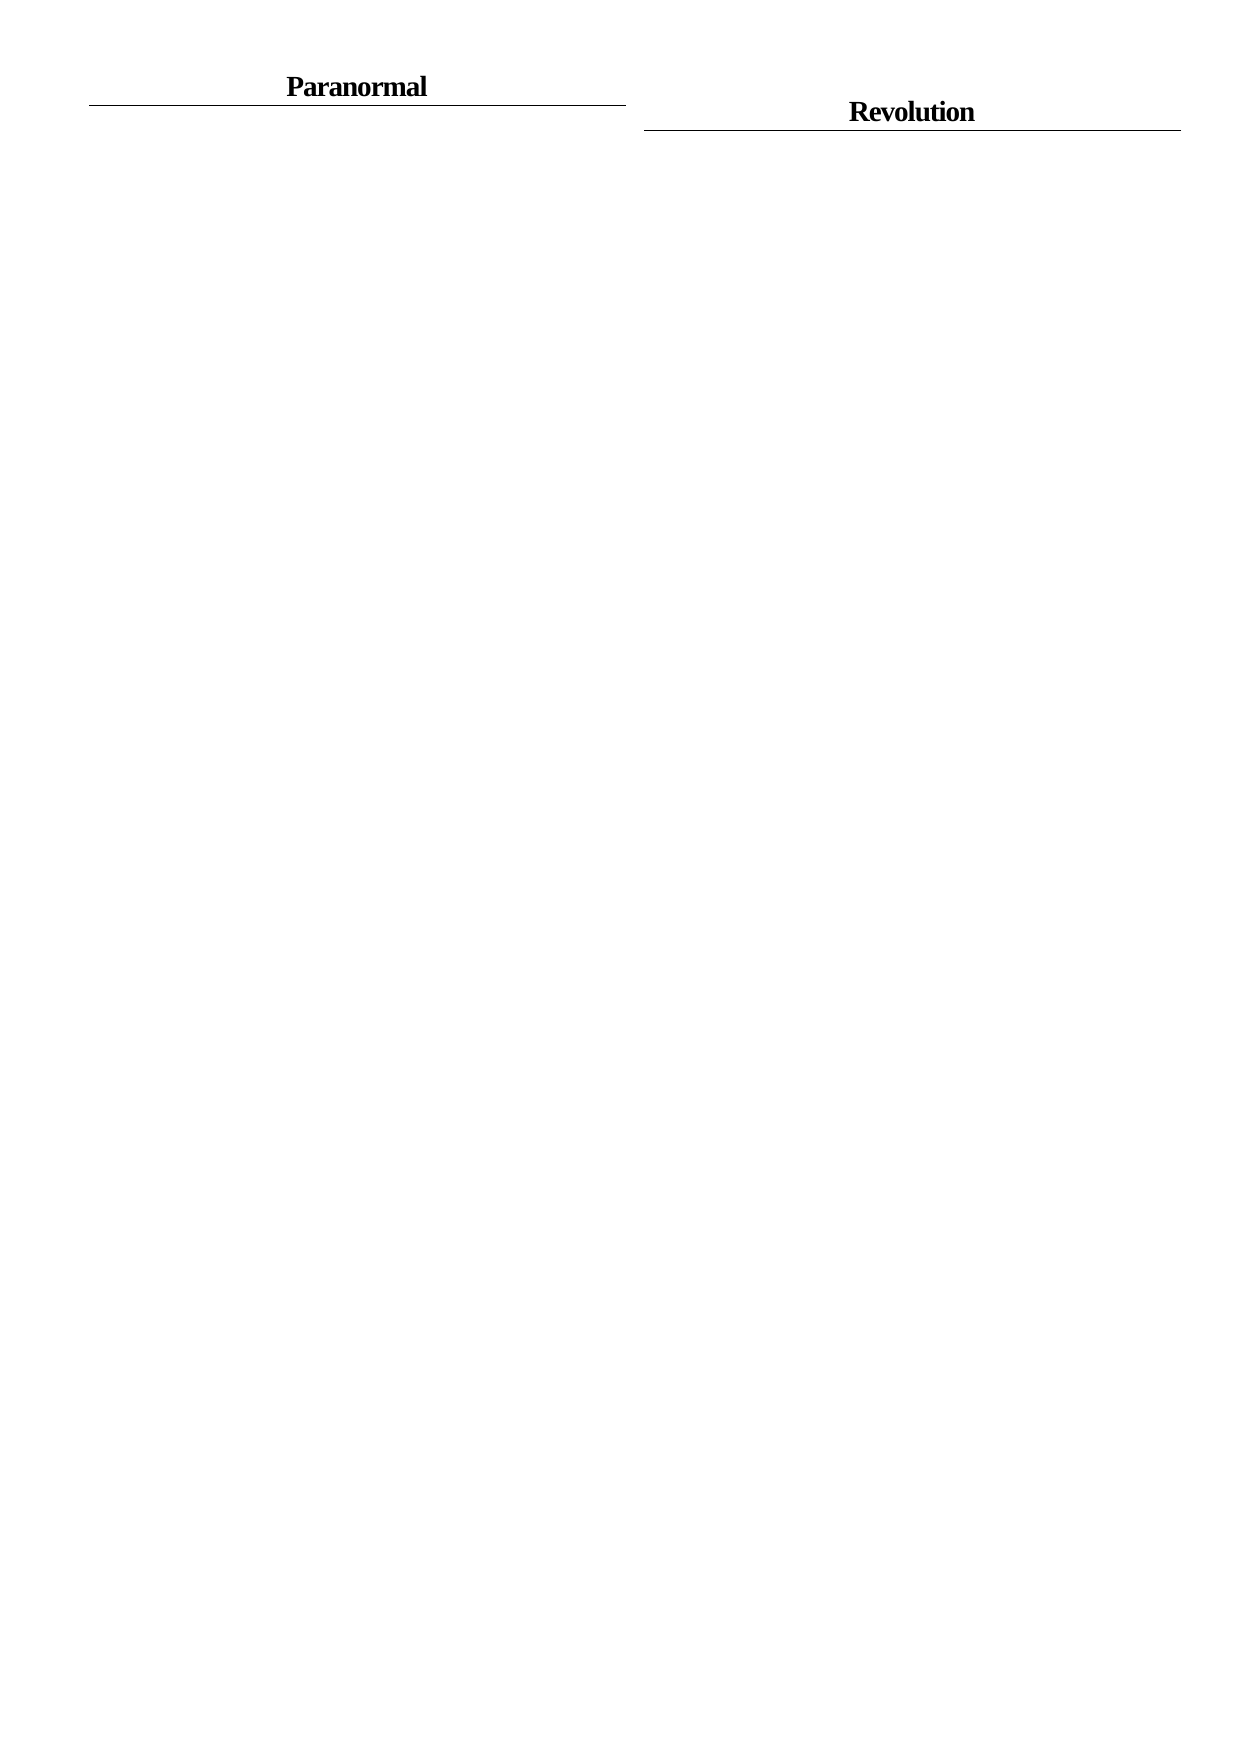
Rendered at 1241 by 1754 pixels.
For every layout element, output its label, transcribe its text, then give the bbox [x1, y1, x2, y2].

subtitle Revolution [644, 94, 1181, 130]
subtitle Paranormal [89, 69, 626, 105]
